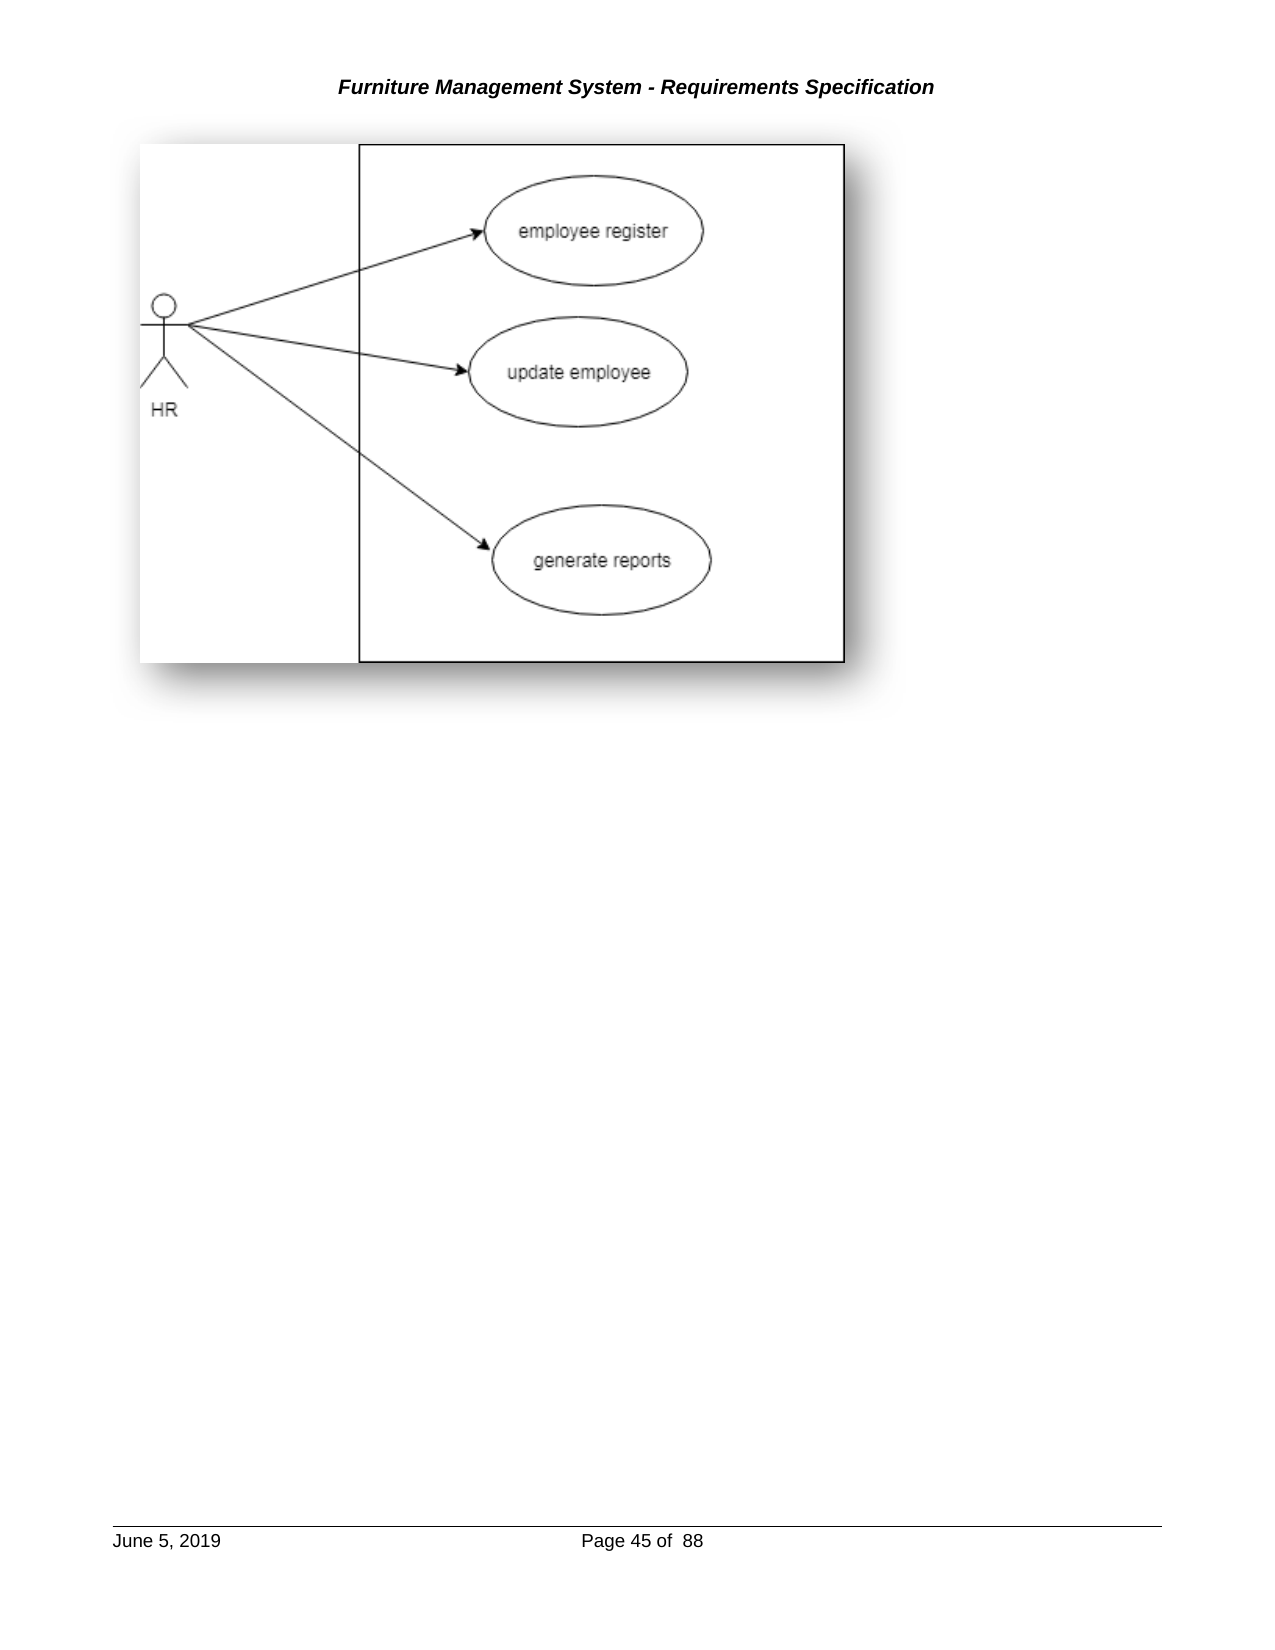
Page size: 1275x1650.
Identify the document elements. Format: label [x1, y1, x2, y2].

picture [140, 144, 845, 663]
